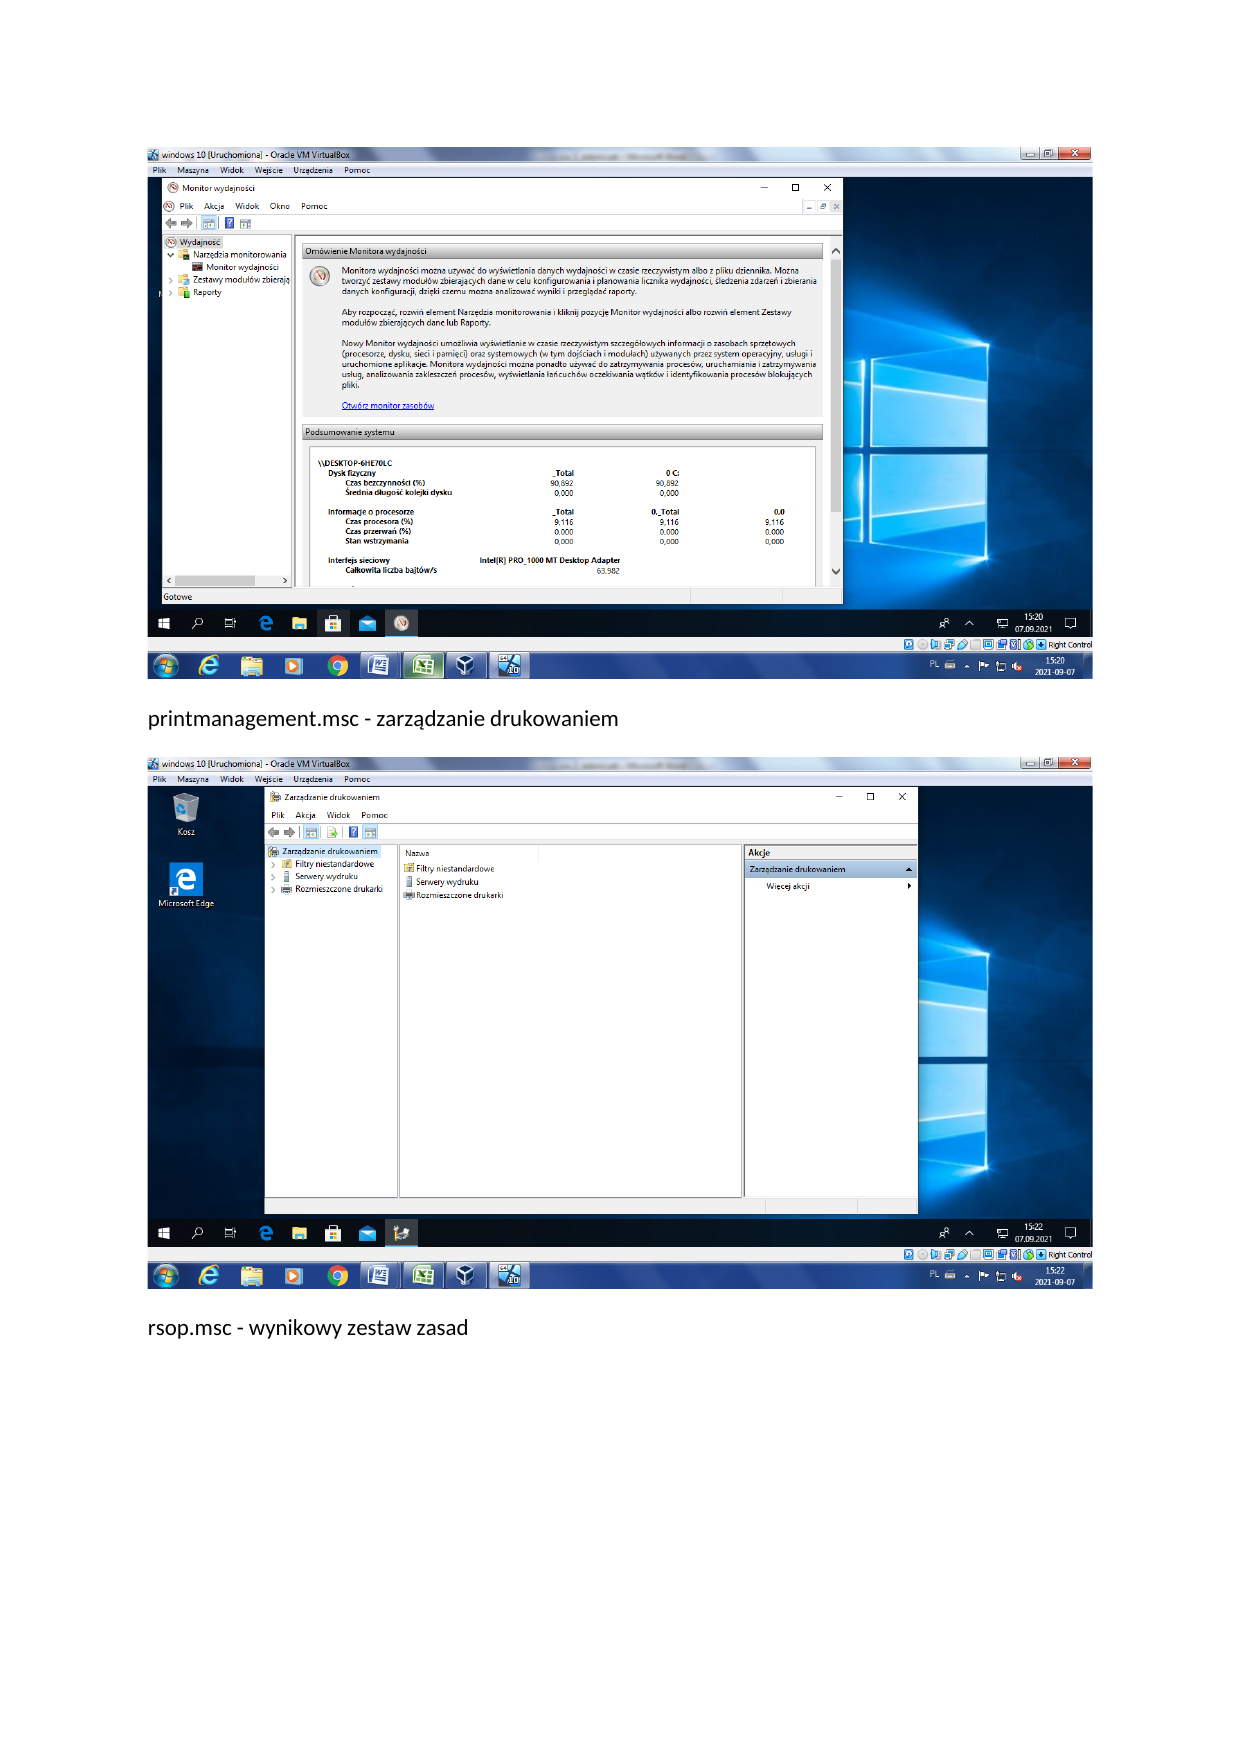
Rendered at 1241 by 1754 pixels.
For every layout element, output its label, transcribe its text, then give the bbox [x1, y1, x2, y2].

text printmanagement.msc - zarządzanie drukowaniem [148, 704, 1093, 732]
picture [147, 147, 1093, 679]
picture [147, 757, 1093, 1289]
text rsop.msc - wynikowy zestaw zasad [148, 1313, 1093, 1341]
